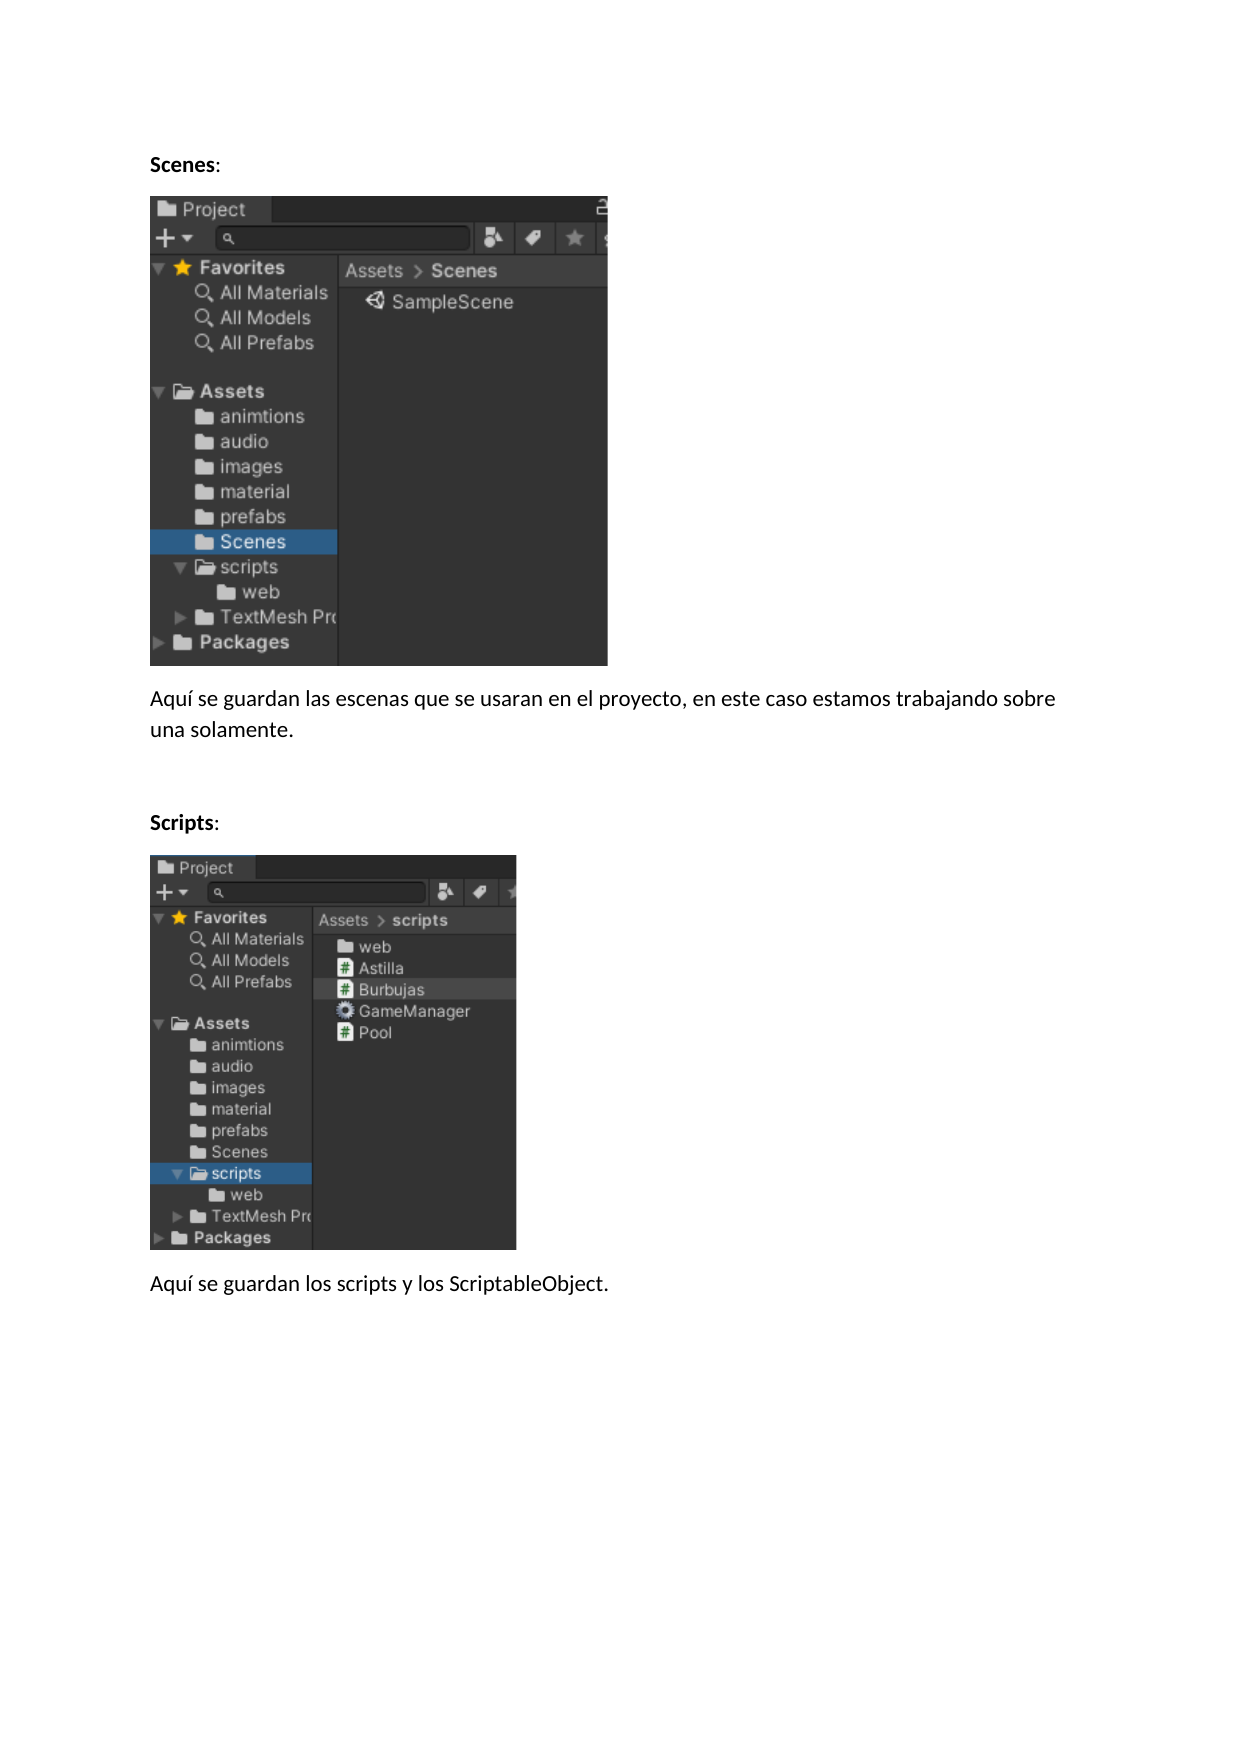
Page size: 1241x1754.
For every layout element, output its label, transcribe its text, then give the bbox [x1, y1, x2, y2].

text Scripts: [150, 808, 1090, 836]
picture [150, 196, 608, 666]
picture [150, 855, 517, 1250]
text Aquí se guardan las escenas que se usaran en el proyecto, en este caso estamos trabajando sobre una solamente. [150, 684, 1090, 743]
text Scenes: [150, 150, 1090, 178]
text Aquí se guardan los scripts y los ScriptableObject. [150, 1269, 1090, 1297]
